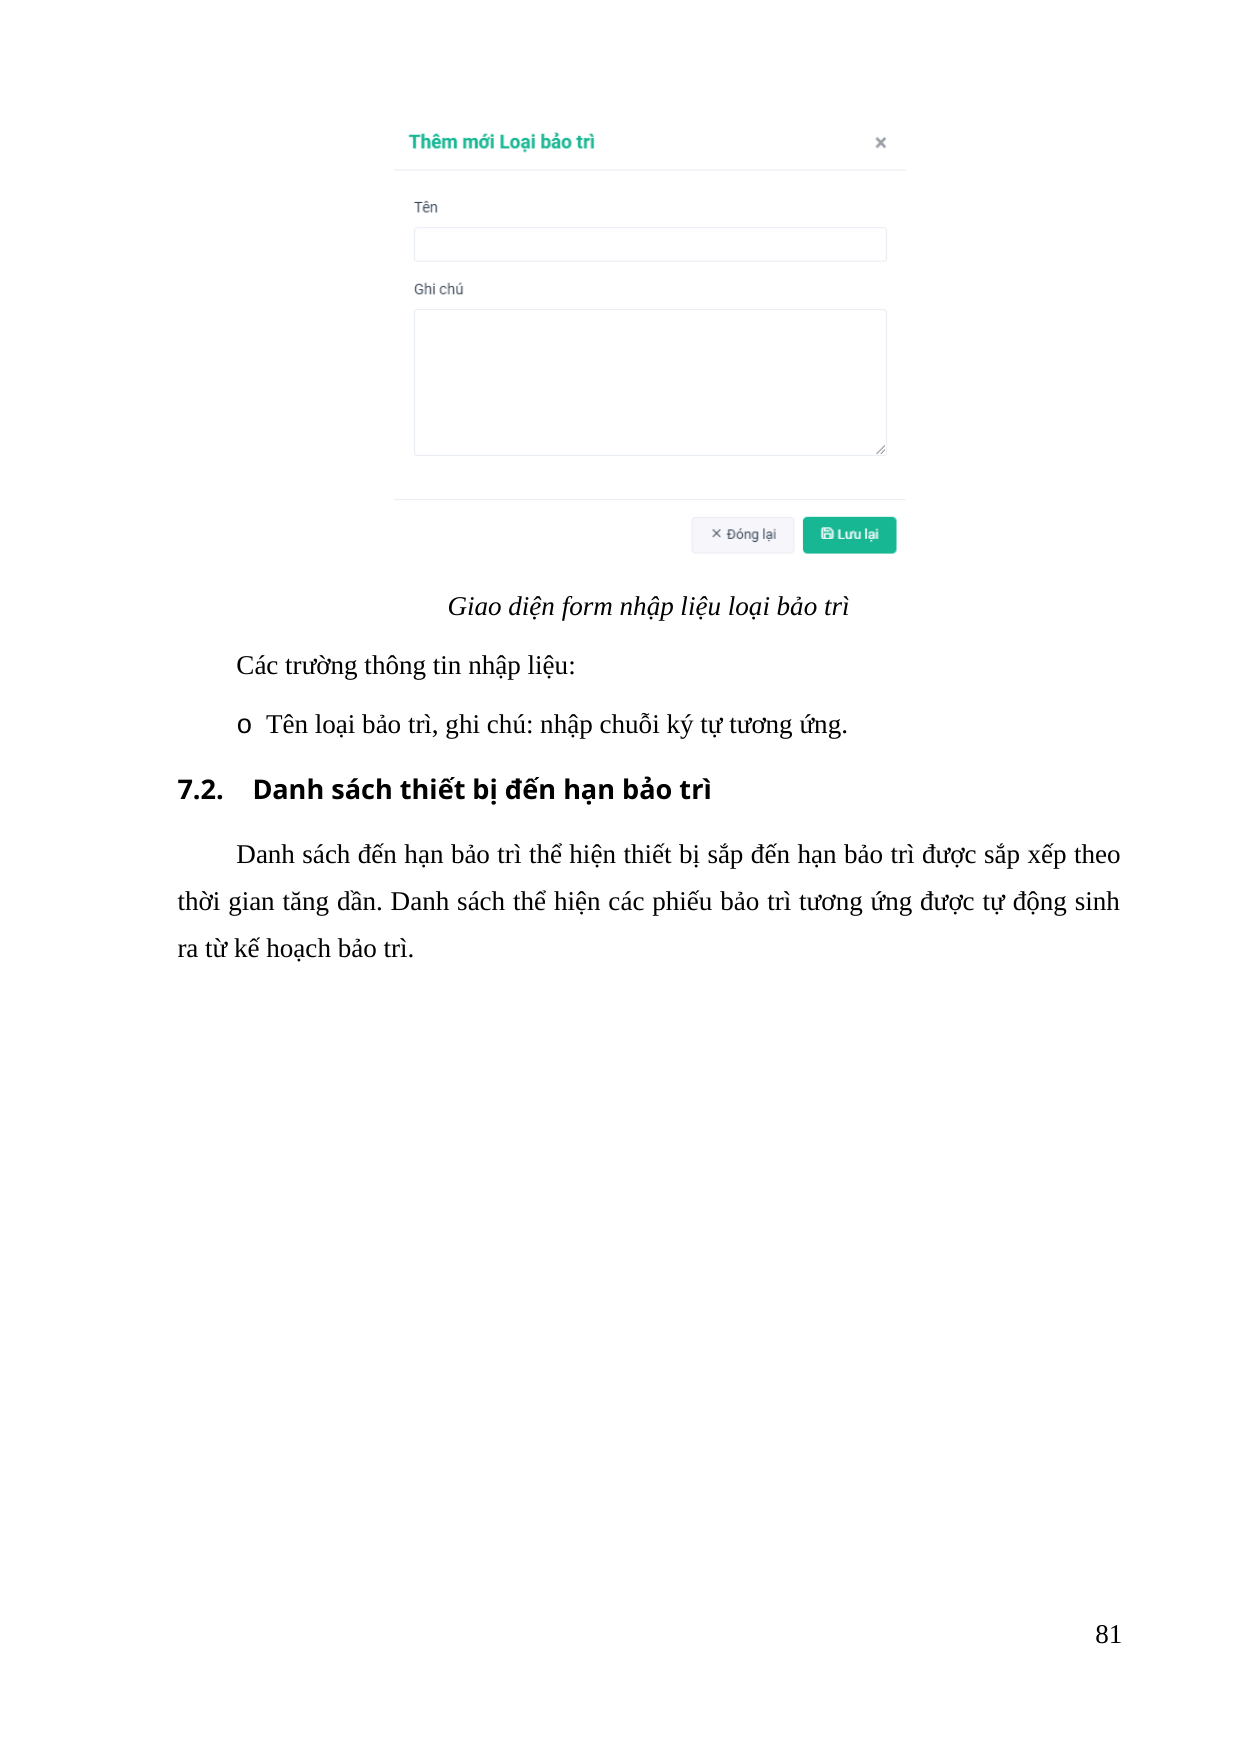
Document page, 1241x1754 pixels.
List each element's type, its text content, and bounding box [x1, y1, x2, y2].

list Tên loại bảo trì, ghi chú: nhập chuỗi ký tự tương ứng. [177, 708, 1122, 742]
text Các trường thông tin nhập liệu: [177, 649, 1122, 680]
subtitle Danh sách thiết bị đến hạn bảo trì [177, 771, 1122, 808]
text Danh sách đến hạn bảo trì thể hiện thiết bị sắp đến hạn bảo trì được sắp xếp theo thời gian tăng dần. Danh sách thể hiện các phiếu bảo trì tương ứng được tự động sinh ra từ kế hoạch bảo trì. [177, 838, 1122, 963]
text Giao diện form nhập liệu loại bảo trì [177, 590, 1122, 621]
picture [393, 118, 906, 562]
